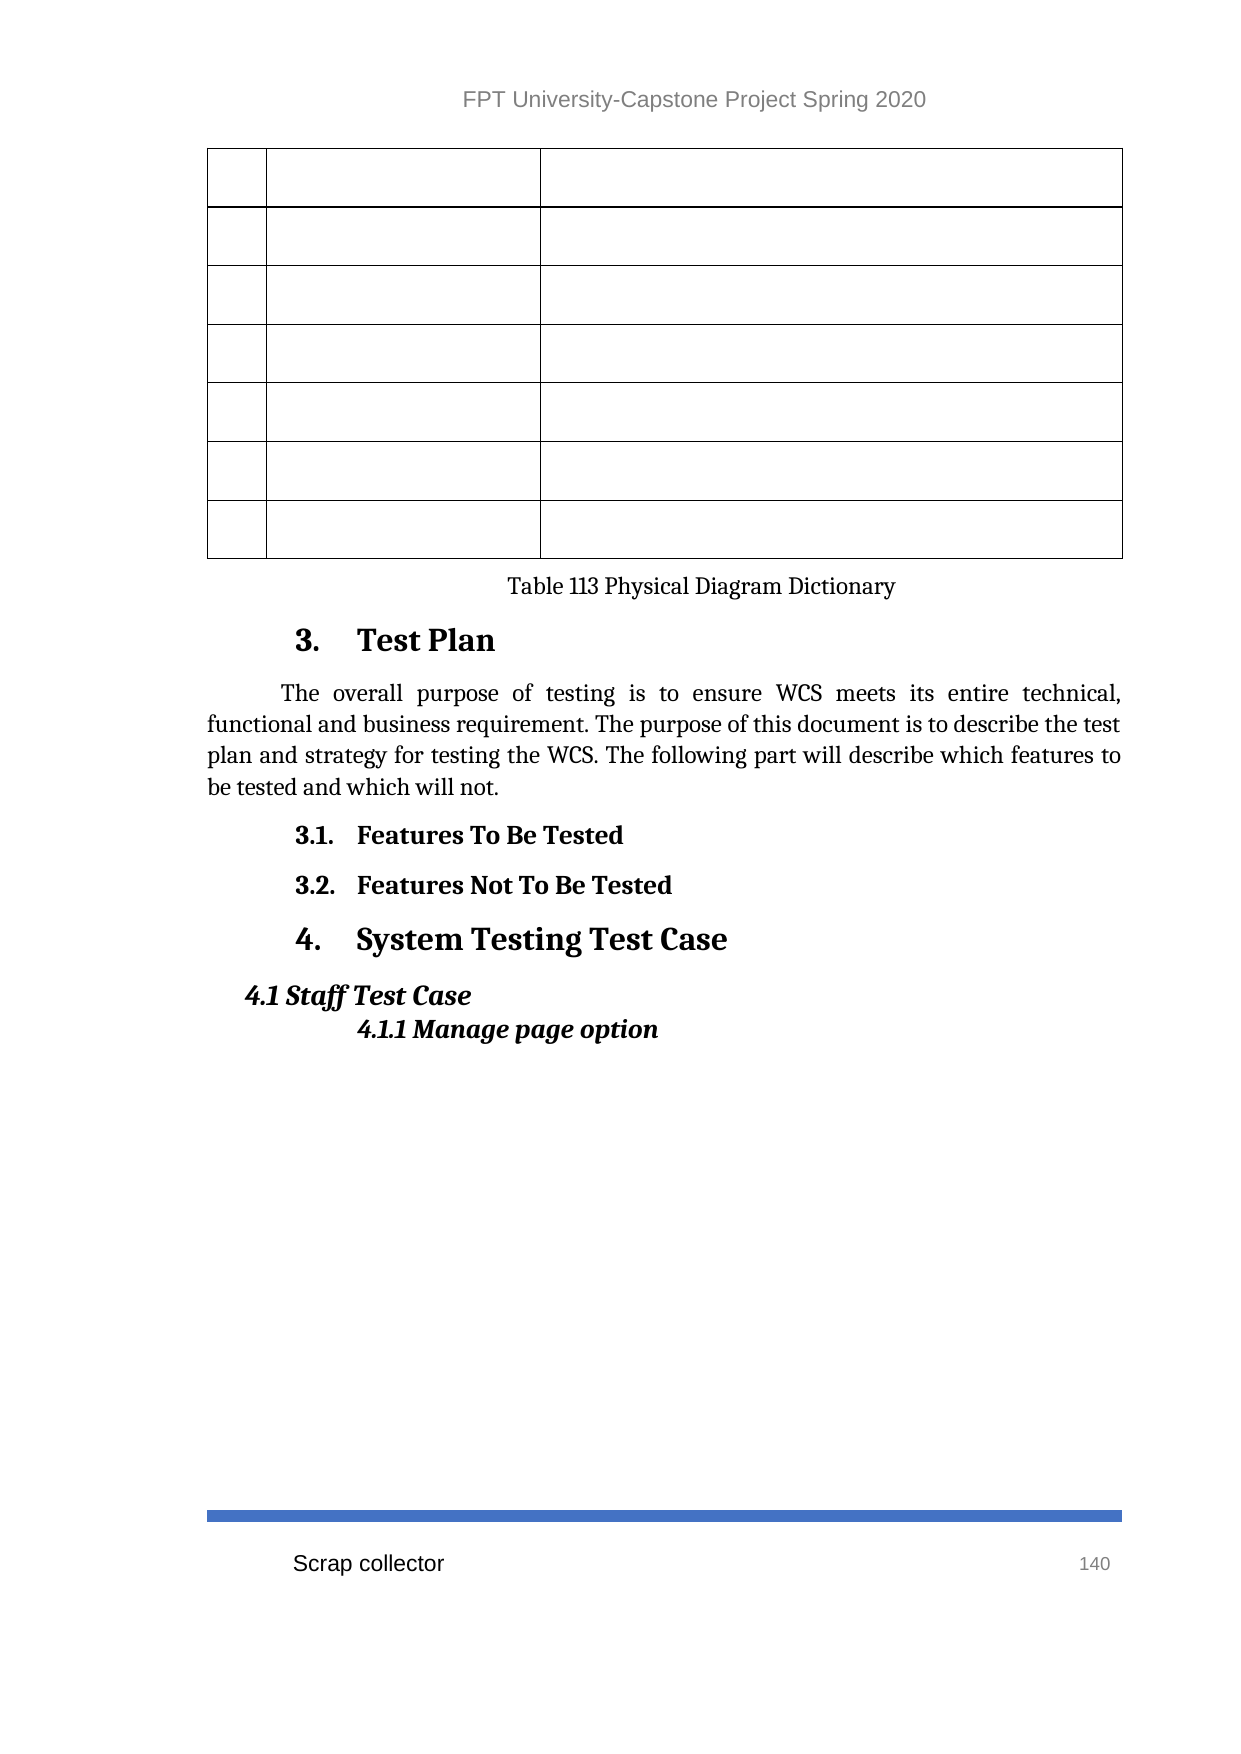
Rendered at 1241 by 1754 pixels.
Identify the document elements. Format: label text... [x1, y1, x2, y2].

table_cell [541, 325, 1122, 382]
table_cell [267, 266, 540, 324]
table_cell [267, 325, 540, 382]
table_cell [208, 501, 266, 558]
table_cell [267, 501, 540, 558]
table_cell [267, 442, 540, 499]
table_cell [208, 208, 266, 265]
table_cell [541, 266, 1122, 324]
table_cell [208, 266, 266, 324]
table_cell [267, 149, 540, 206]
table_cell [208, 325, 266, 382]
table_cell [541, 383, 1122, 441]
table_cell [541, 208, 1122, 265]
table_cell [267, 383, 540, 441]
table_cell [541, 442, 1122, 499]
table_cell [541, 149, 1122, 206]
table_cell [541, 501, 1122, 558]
text Table 113 Physical Diagram Dictionary [207, 572, 1122, 601]
subtitle Features Not To Be Tested [295, 870, 1122, 902]
text The overall purpose of testing is to ensure WCS meets its entire technical, functional and business requirement. The purpose of this document is to describe the test plan and strategy for testing the WCS. The following part will describe which features to be tested and which will not. [207, 679, 1122, 801]
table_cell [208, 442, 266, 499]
subtitle System Testing Test Case [295, 921, 1122, 959]
subtitle Features To Be Tested [295, 820, 1122, 851]
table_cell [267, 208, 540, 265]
text 4.1 Staff Test Case 4.1.1 Manage page option [244, 979, 1122, 1046]
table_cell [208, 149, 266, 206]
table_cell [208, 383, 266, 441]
subtitle Test Plan [295, 621, 1122, 660]
